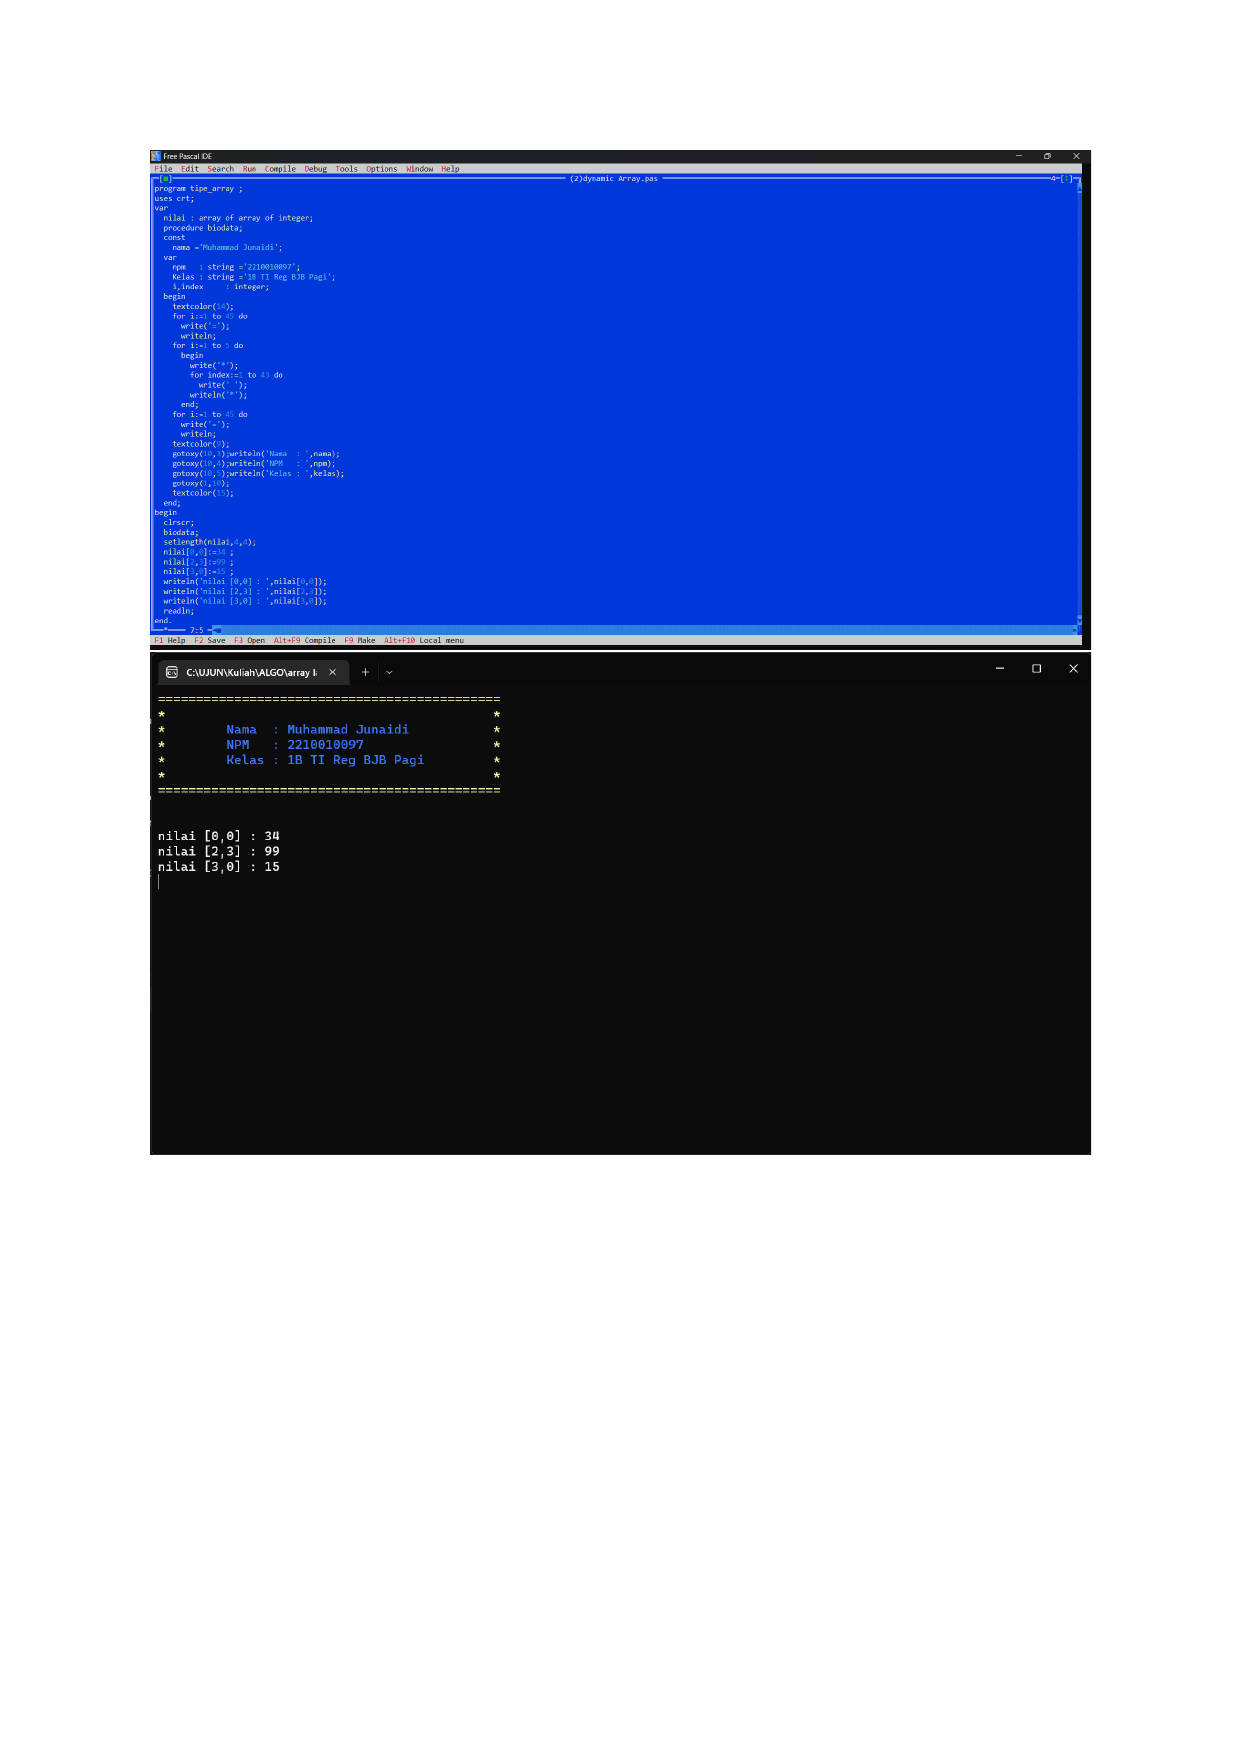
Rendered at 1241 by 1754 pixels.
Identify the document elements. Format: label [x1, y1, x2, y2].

picture [150, 652, 1092, 1155]
picture [150, 150, 1092, 650]
